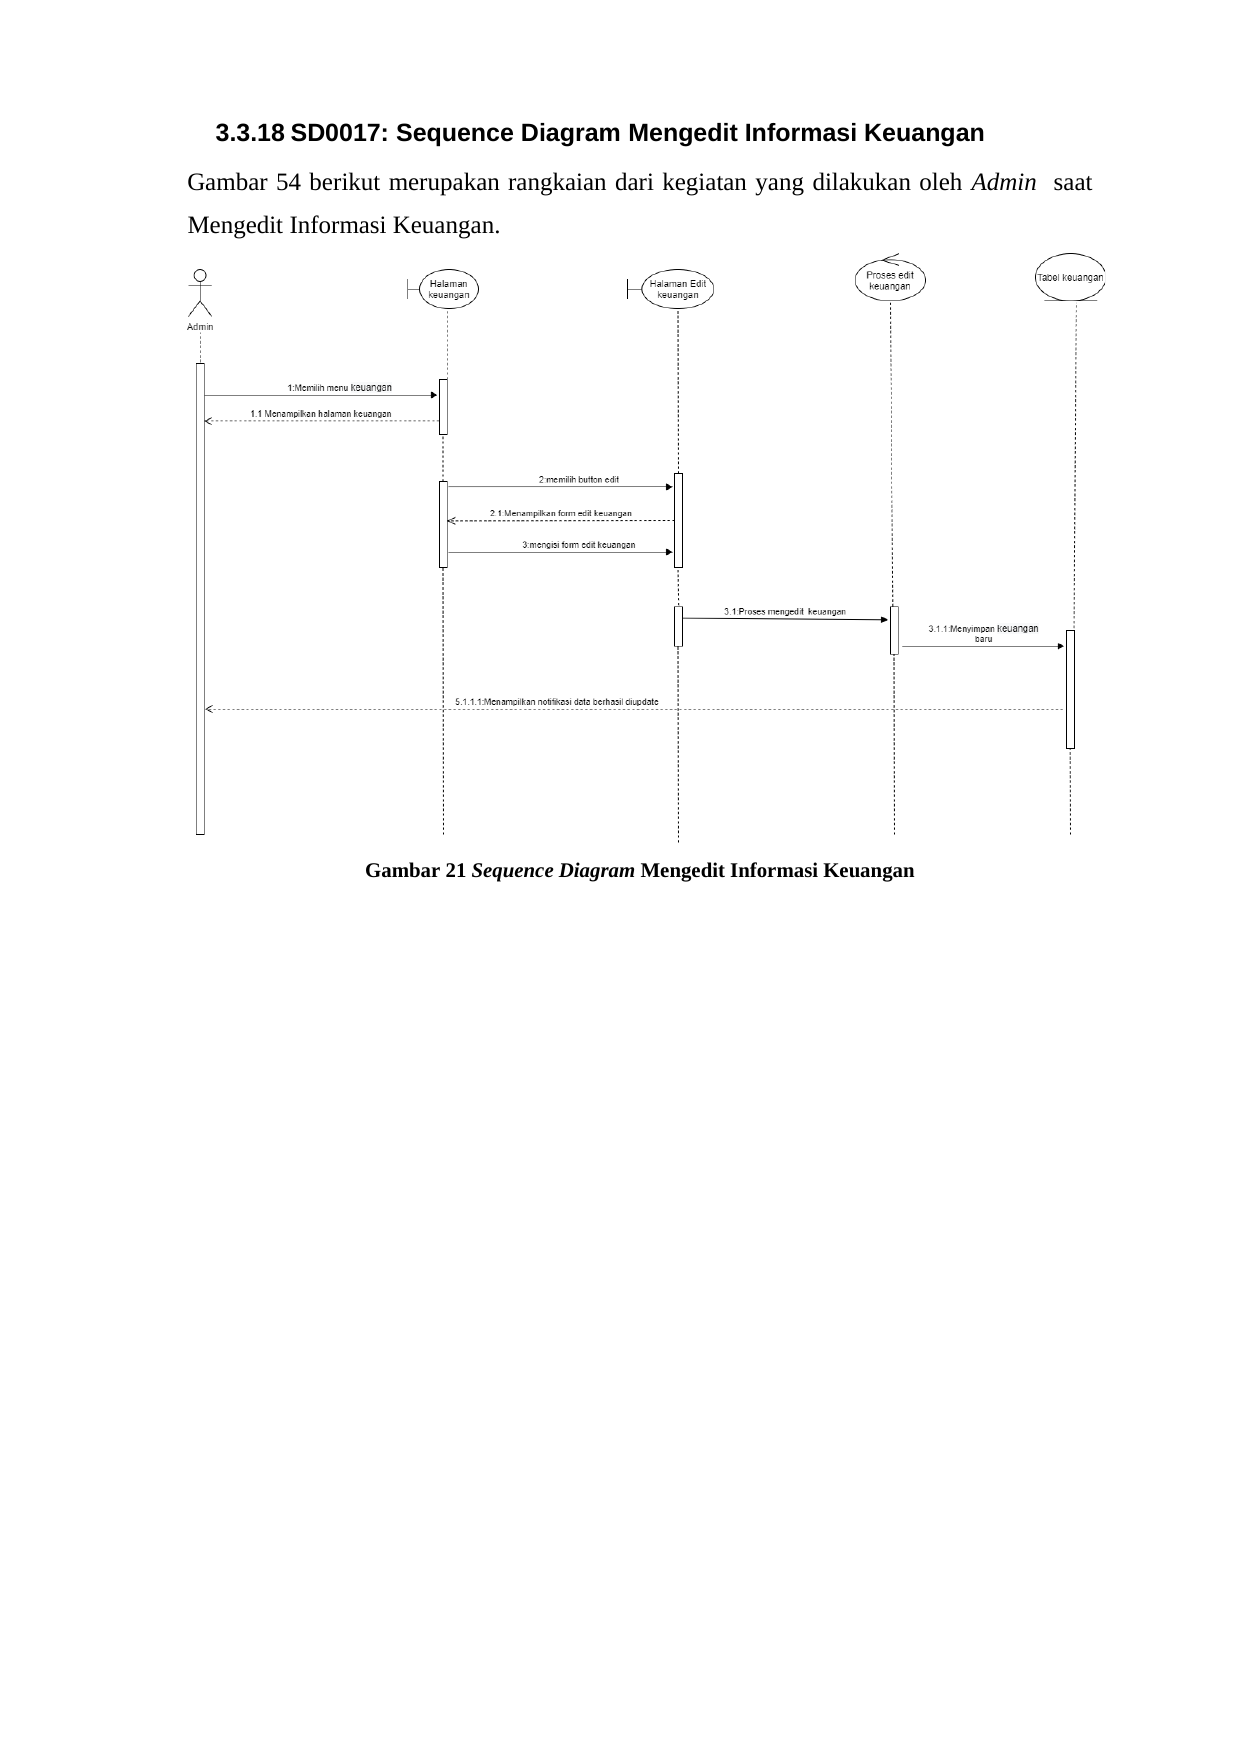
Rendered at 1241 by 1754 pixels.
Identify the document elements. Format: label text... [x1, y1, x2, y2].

subtitle SD0017: Sequence Diagram Mengedit Informasi Keuangan [215, 118, 1092, 147]
text Gambar 54 berikut merupakan rangkaian dari kegiatan yang dilakukan oleh Admin saat Mengedit Informasi Keuangan. [187, 167, 1092, 239]
picture [187, 253, 1106, 844]
text Gambar 21 Sequence Diagram Mengedit Informasi Keuangan [187, 858, 1092, 882]
